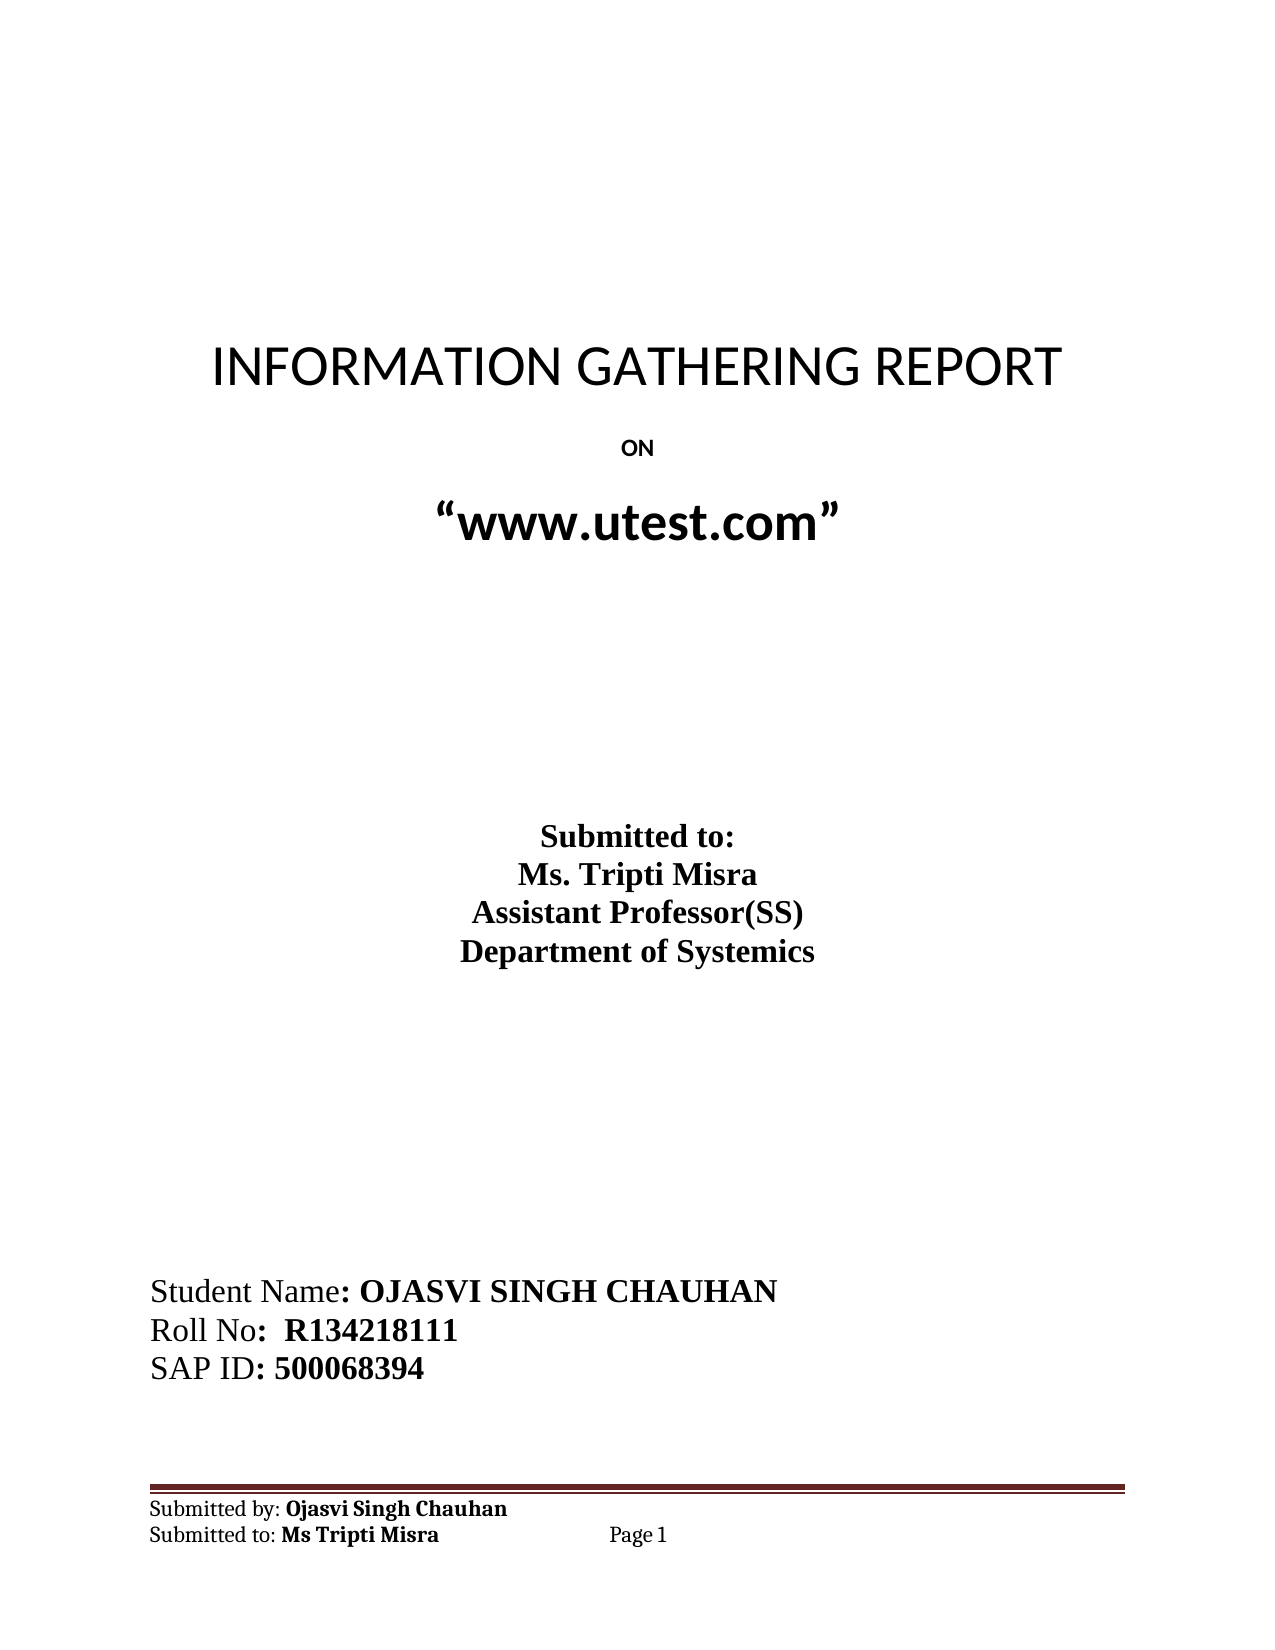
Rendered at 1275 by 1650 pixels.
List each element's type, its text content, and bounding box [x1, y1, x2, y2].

text Submitted to: [150, 816, 1125, 854]
text Ms. Tripti Misra [150, 854, 1125, 892]
text Assistant Professor(SS) [150, 892, 1125, 931]
text ON [150, 432, 1125, 462]
text Department of Systemics [150, 931, 1125, 969]
text Roll No: R134218111 [150, 1310, 1125, 1348]
text INFORMATION GATHERING REPORT [150, 329, 1125, 400]
text SAP ID: 500068394 [150, 1348, 1125, 1387]
text Student Name: OJASVI SINGH CHAUHAN [150, 1272, 1125, 1310]
text “www.utest.com” [150, 488, 1125, 554]
